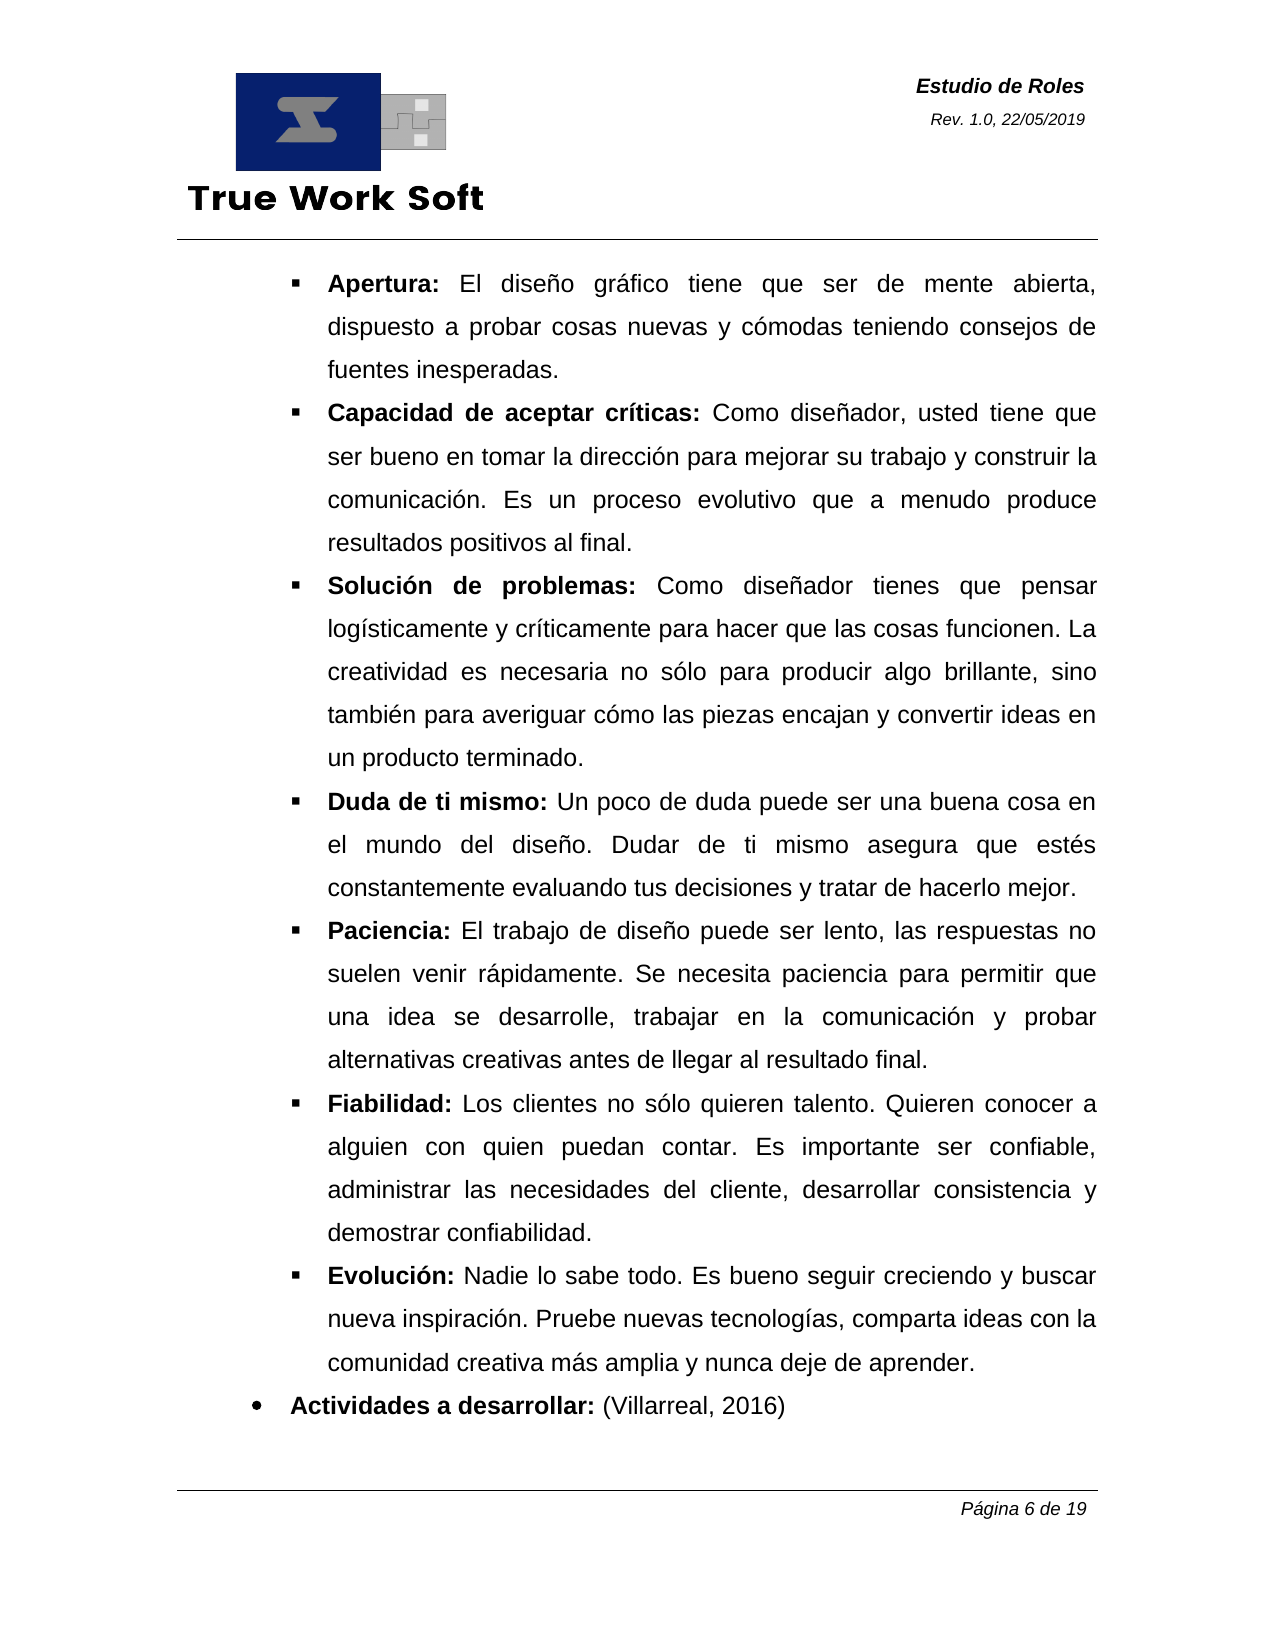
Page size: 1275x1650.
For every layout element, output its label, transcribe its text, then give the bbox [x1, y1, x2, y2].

list Duda de ti mismo: Un poco de duda puede ser una buena cosa en el mundo del diseño. Dudar de ti mismo asegura que estés constantemente evaluando tus decisiones y tratar de hacerlo mejor. [290, 787, 1098, 902]
picture [188, 73, 483, 210]
list Capacidad de aceptar críticas: Como diseñador, usted tiene que ser bueno en tomar la dirección para mejorar su trabajo y construir la comunicación. Es un proceso evolutivo que a menudo produce resultados positivos al final. [290, 398, 1098, 556]
list Solución de problemas: Como diseñador tienes que pensar logísticamente y críticamente para hacer que las cosas funcionen. La creatividad es necesaria no sólo para producir algo brillante, sino también para averiguar cómo las piezas encajan y convertir ideas en un producto terminado. [290, 571, 1098, 772]
list Actividades a desarrollar: [252, 1391, 1098, 1419]
list Paciencia: El trabajo de diseño puede ser lento, las respuestas no suelen venir rápidamente. Se necesita paciencia para permitir que una idea se desarrolle, trabajar en la comunicación y probar alternativas creativas antes de llegar al resultado final. [290, 916, 1098, 1074]
list Fiabilidad: Los clientes no sólo quieren talento. Quieren conocer a alguien con quien puedan contar. Es importante ser confiable, administrar las necesidades del cliente, desarrollar consistencia y demostrar confiabilidad. [290, 1089, 1098, 1247]
list Apertura: El diseño gráfico tiene que ser de mente abierta, dispuesto a probar cosas nuevas y cómodas teniendo consejos de fuentes inesperadas. [290, 269, 1098, 384]
list Evolución: Nadie lo sabe todo. Es bueno seguir creciendo y buscar nueva inspiración. Pruebe nuevas tecnologías, comparta ideas con la comunidad creativa más amplia y nunca deje de aprender. [290, 1261, 1098, 1376]
